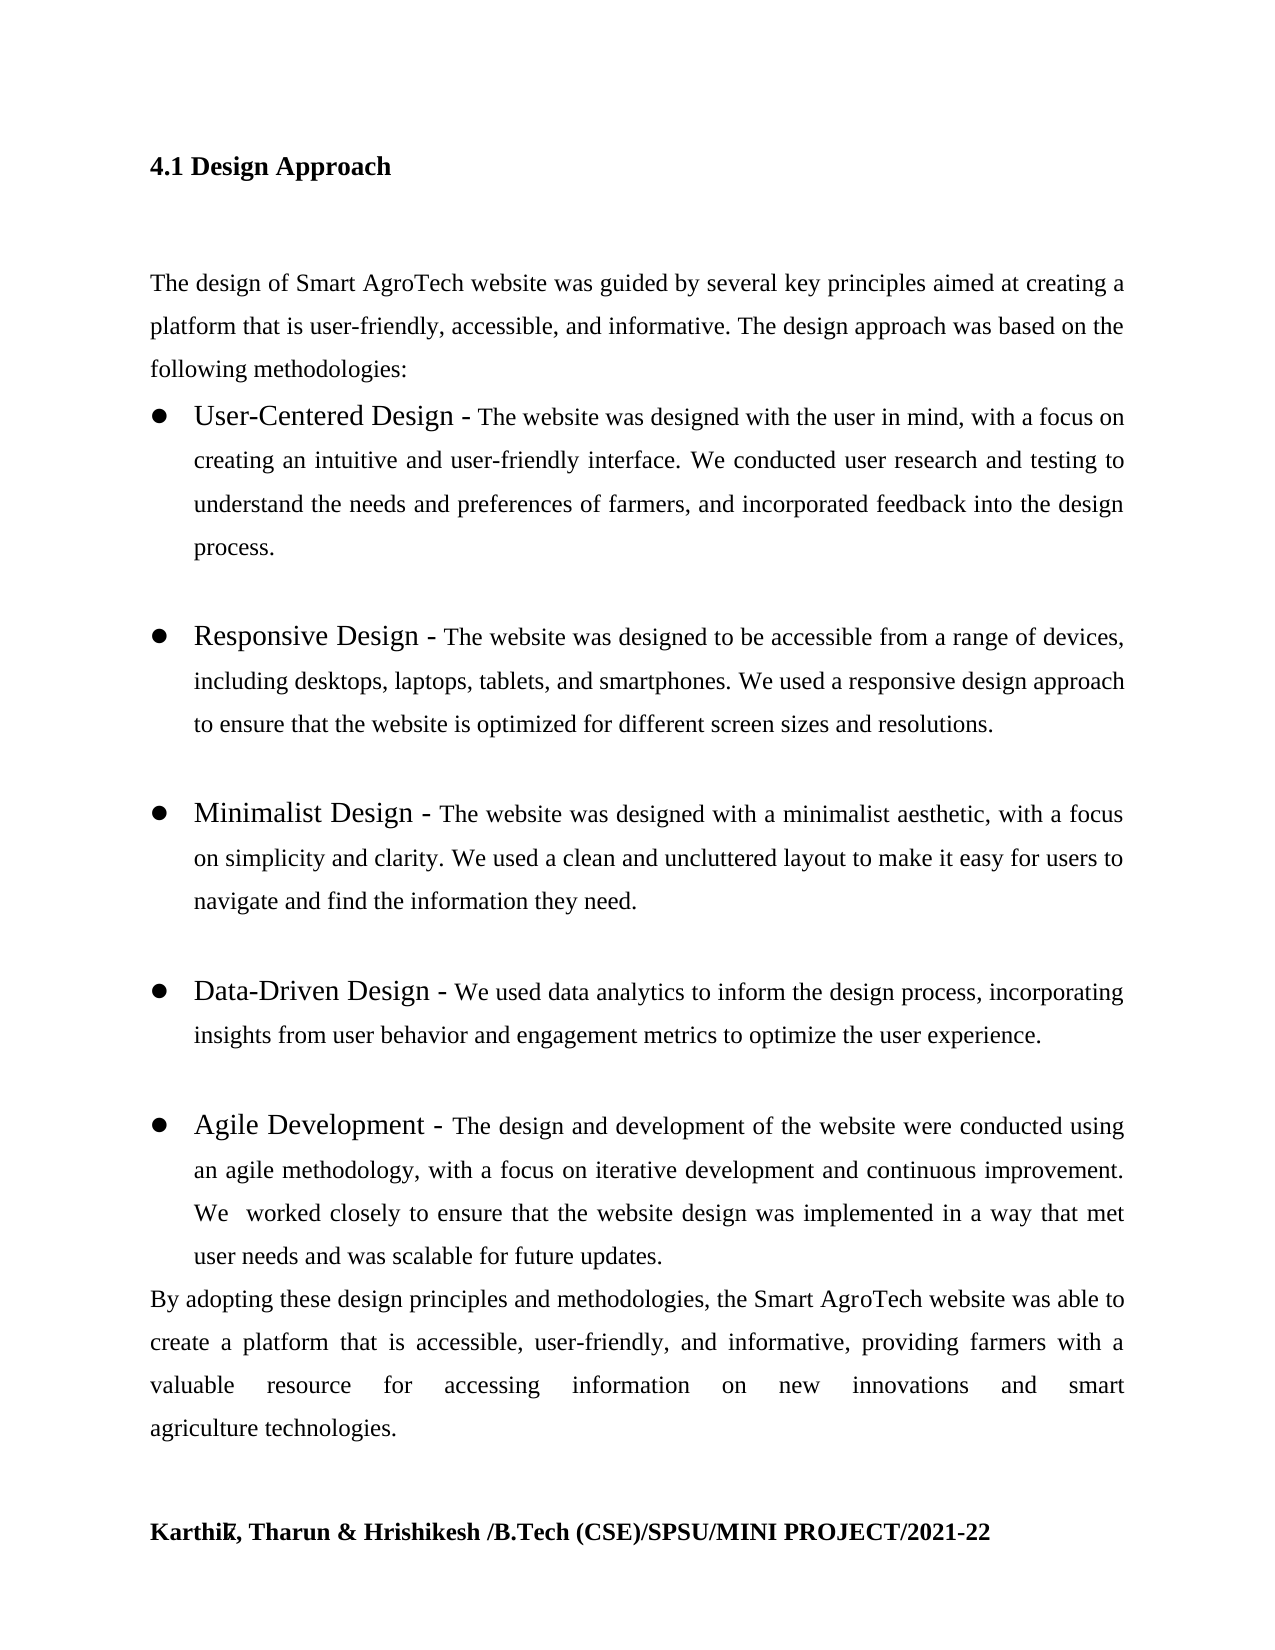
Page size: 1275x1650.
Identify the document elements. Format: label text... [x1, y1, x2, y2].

list By adopting these design principles and methodologies, the Smart AgroTech website was able to create a platform that is accessible, user-friendly, and informative, providing farmers with a valuable resource for accessing information on new innovations and smart agriculture technologies. [150, 1284, 1125, 1442]
list Minimalist Design - The website was designed with a minimalist aesthetic, with a focus on simplicity and clarity. We used a clean and uncluttered layout to make it easy for users to navigate and find the information they need. [150, 795, 1125, 915]
list The design of Smart AgroTech website was guided by several key principles aimed at creating a platform that is user-friendly, accessible, and informative. The design approach was based on the following methodologies: [150, 268, 1125, 383]
list 4.1 Design Approach [150, 150, 1125, 181]
list Data-Driven Design - We used data analytics to inform the design process, incorporating insights from user behavior and engagement metrics to optimize the user experience. [150, 973, 1125, 1049]
list Agile Development - The design and development of the website were conducted using an agile methodology, with a focus on iterative development and continuous improvement. We worked closely to ensure that the website design was implemented in a way that met user needs and was scalable for future updates. [150, 1107, 1125, 1270]
list User-Centered Design - The website was designed with the user in mind, with a focus on creating an intuitive and user-friendly interface. We conducted user research and testing to understand the needs and preferences of farmers, and incorporated feedback into the design process. [150, 398, 1125, 561]
list Responsive Design - The website was designed to be accessible from a range of devices, including desktops, laptops, tablets, and smartphones. We used a responsive design approach to ensure that the website is optimized for different screen sizes and resolutions. [150, 618, 1125, 738]
